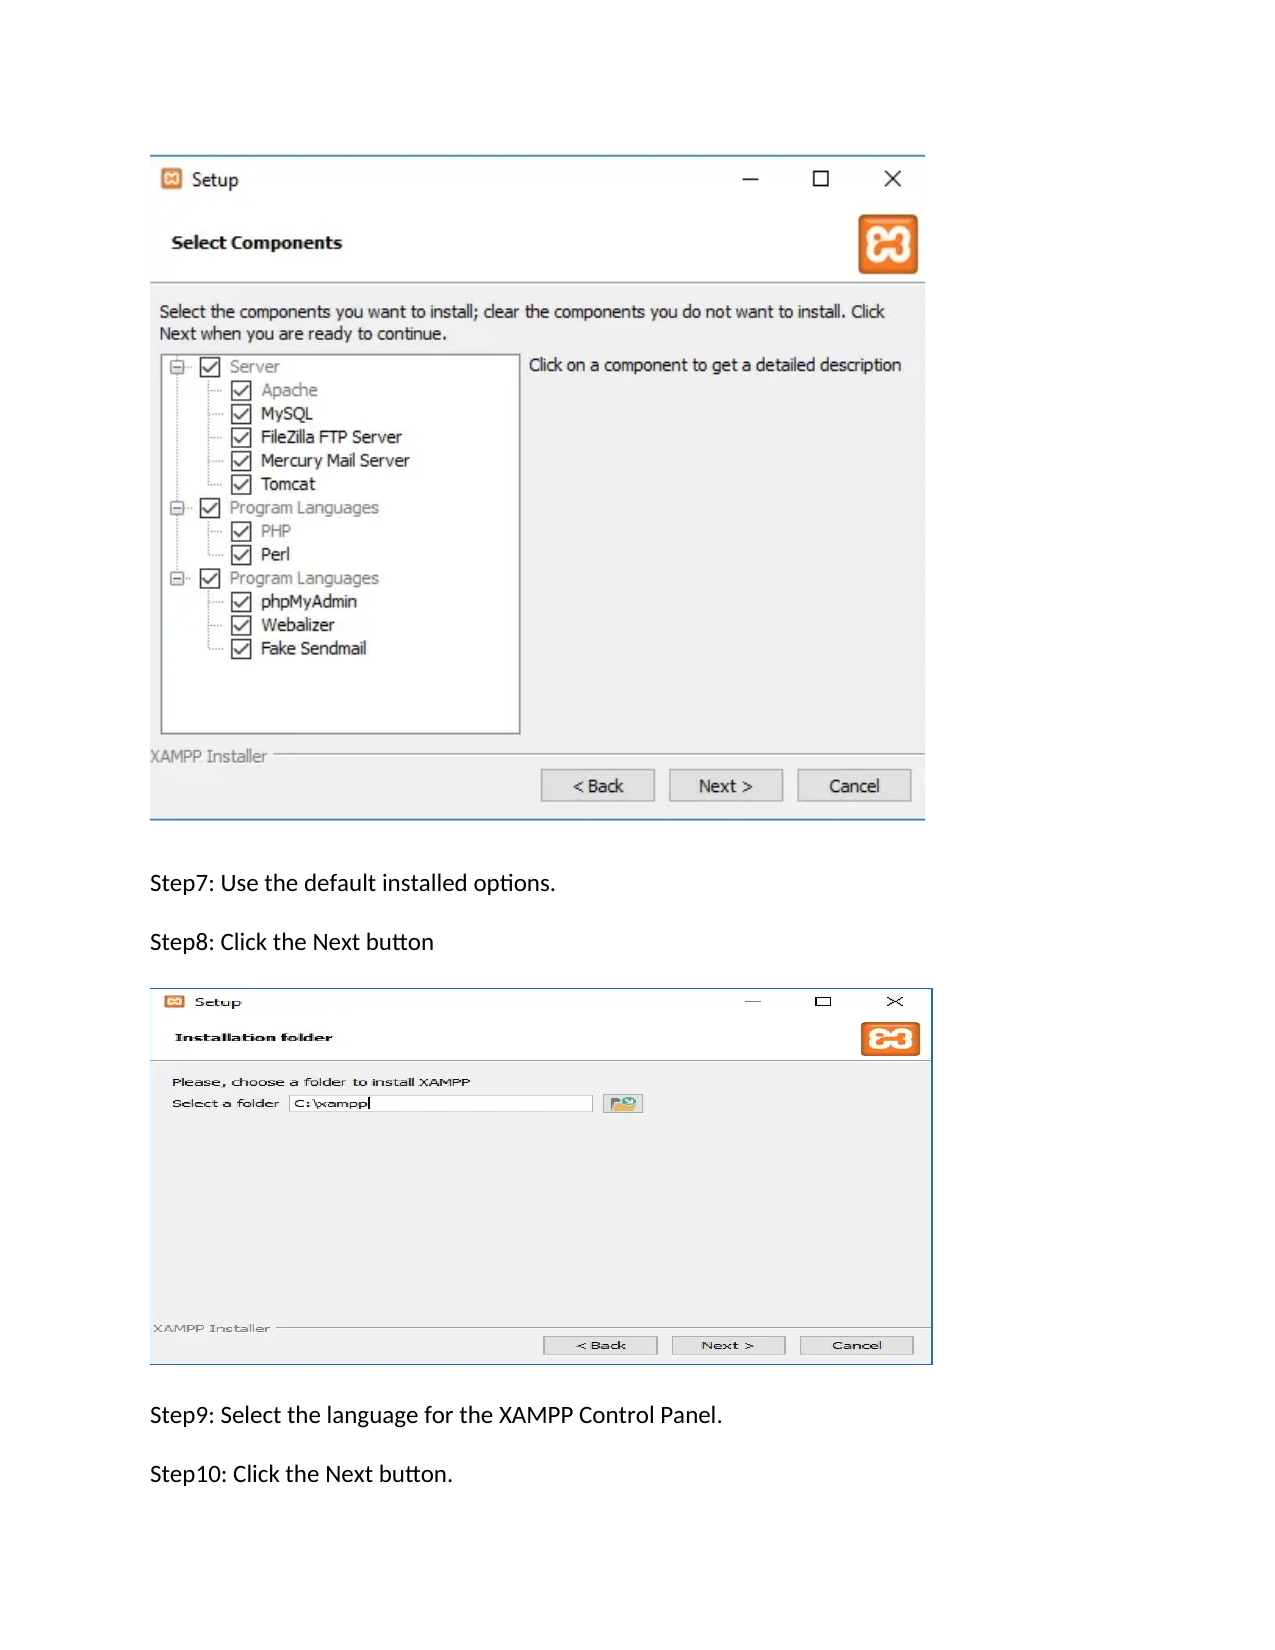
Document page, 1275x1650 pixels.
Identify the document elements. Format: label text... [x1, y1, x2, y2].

text Step10: Click the Next button. [150, 1458, 1125, 1489]
text Step9: Select the language for the XAMPP Control Panel. [150, 1399, 1125, 1429]
text Step8: Click the Next button [150, 926, 1125, 957]
text Step7: Use the default installed options. [150, 867, 1125, 897]
picture [150, 150, 926, 838]
picture [150, 986, 941, 1370]
